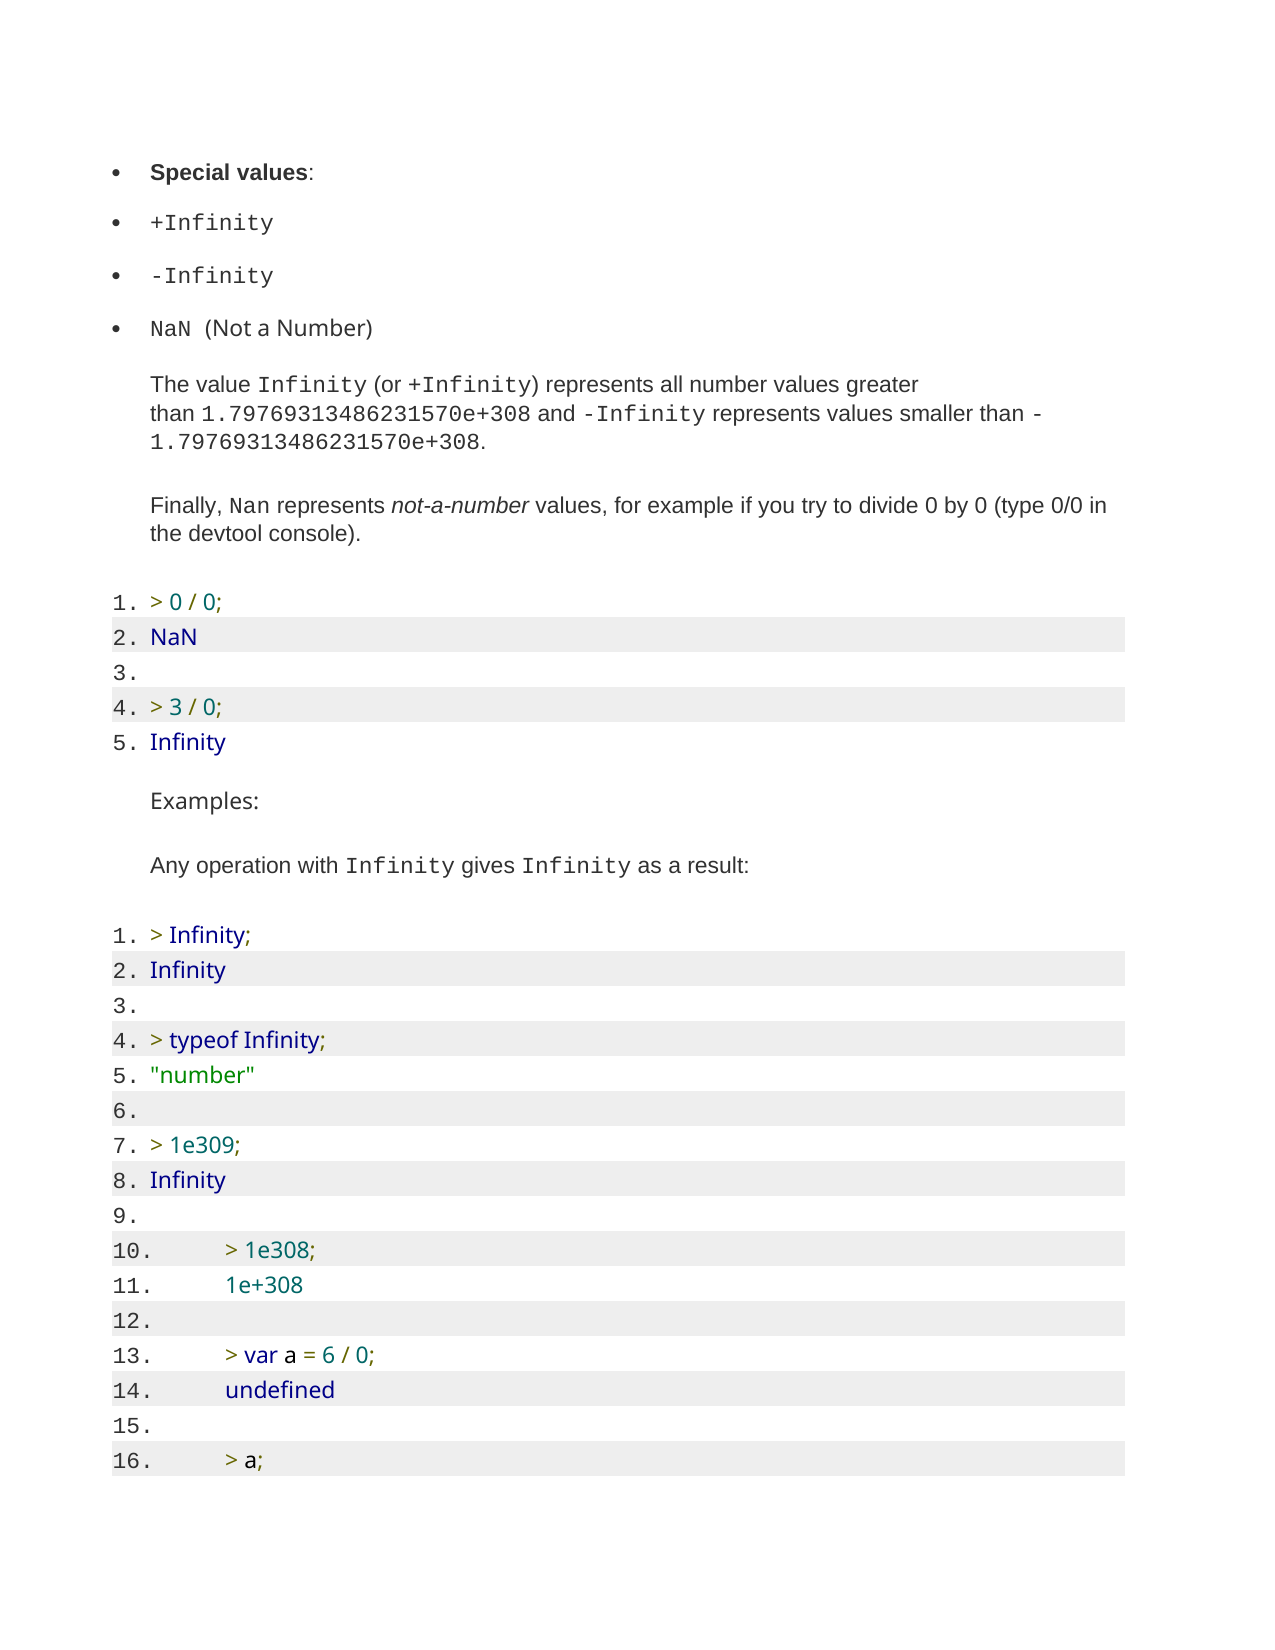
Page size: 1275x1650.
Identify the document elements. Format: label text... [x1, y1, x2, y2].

list > Infinity; [112, 916, 1125, 951]
list undefined [112, 1371, 1125, 1406]
text The value Infinity (or +Infinity) represents all number values greater than 1.79769313486231570e+308 and -Infinity represents values smaller than -1.79769313486231570e+308. [150, 371, 1125, 456]
text Any operation with Infinity gives Infinity as a result: [150, 852, 1125, 880]
list > 1e308; [112, 1231, 1125, 1266]
list Infinity [112, 722, 1125, 757]
list > var a = 6 / 0; [112, 1336, 1125, 1371]
list NaN (Not a Number) [112, 308, 1125, 343]
list > 3 / 0; [112, 687, 1125, 722]
text Examples: [150, 785, 1125, 817]
list "number" [112, 1056, 1125, 1091]
list -Infinity [112, 255, 1125, 290]
list > 0 / 0; [112, 582, 1125, 617]
list Special values: [112, 150, 1125, 185]
text Finally, Nan represents not-a-number values, for example if you try to divide 0 by 0 (type 0/0 in the devtool console). [150, 492, 1125, 547]
list Infinity [112, 1161, 1125, 1196]
list NaN [112, 617, 1125, 652]
list Infinity [112, 951, 1125, 986]
list 1e+308 [112, 1266, 1125, 1301]
list > typeof Infinity; [112, 1021, 1125, 1056]
list > 1e309; [112, 1126, 1125, 1161]
list +Infinity [112, 203, 1125, 238]
list > a; [112, 1441, 1125, 1476]
